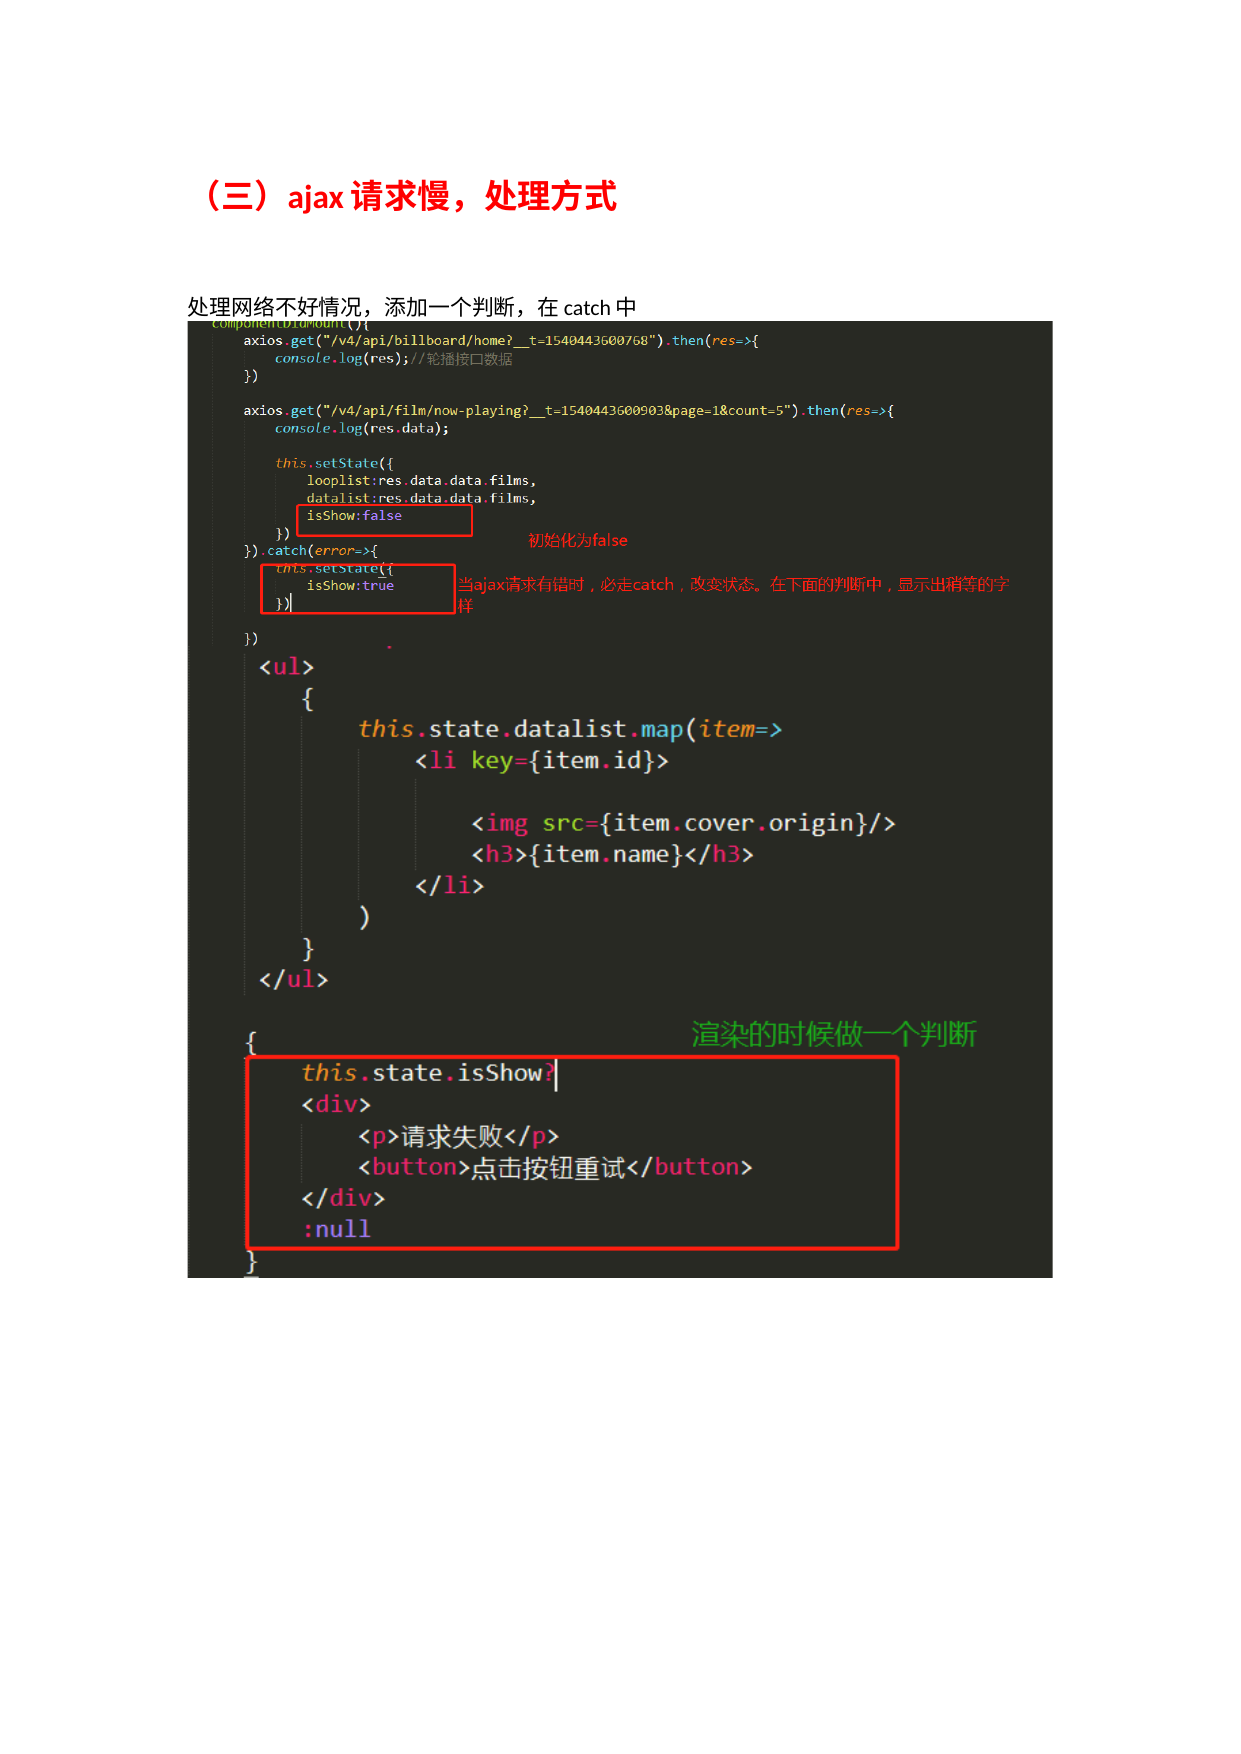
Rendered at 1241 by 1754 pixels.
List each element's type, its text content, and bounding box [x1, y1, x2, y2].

picture [187, 321, 1053, 1278]
subtitle （三）ajax请求慢，处理方式 [187, 162, 1053, 227]
text 处理网络不好情况，添加一个判断，在catch中 [187, 289, 1053, 321]
